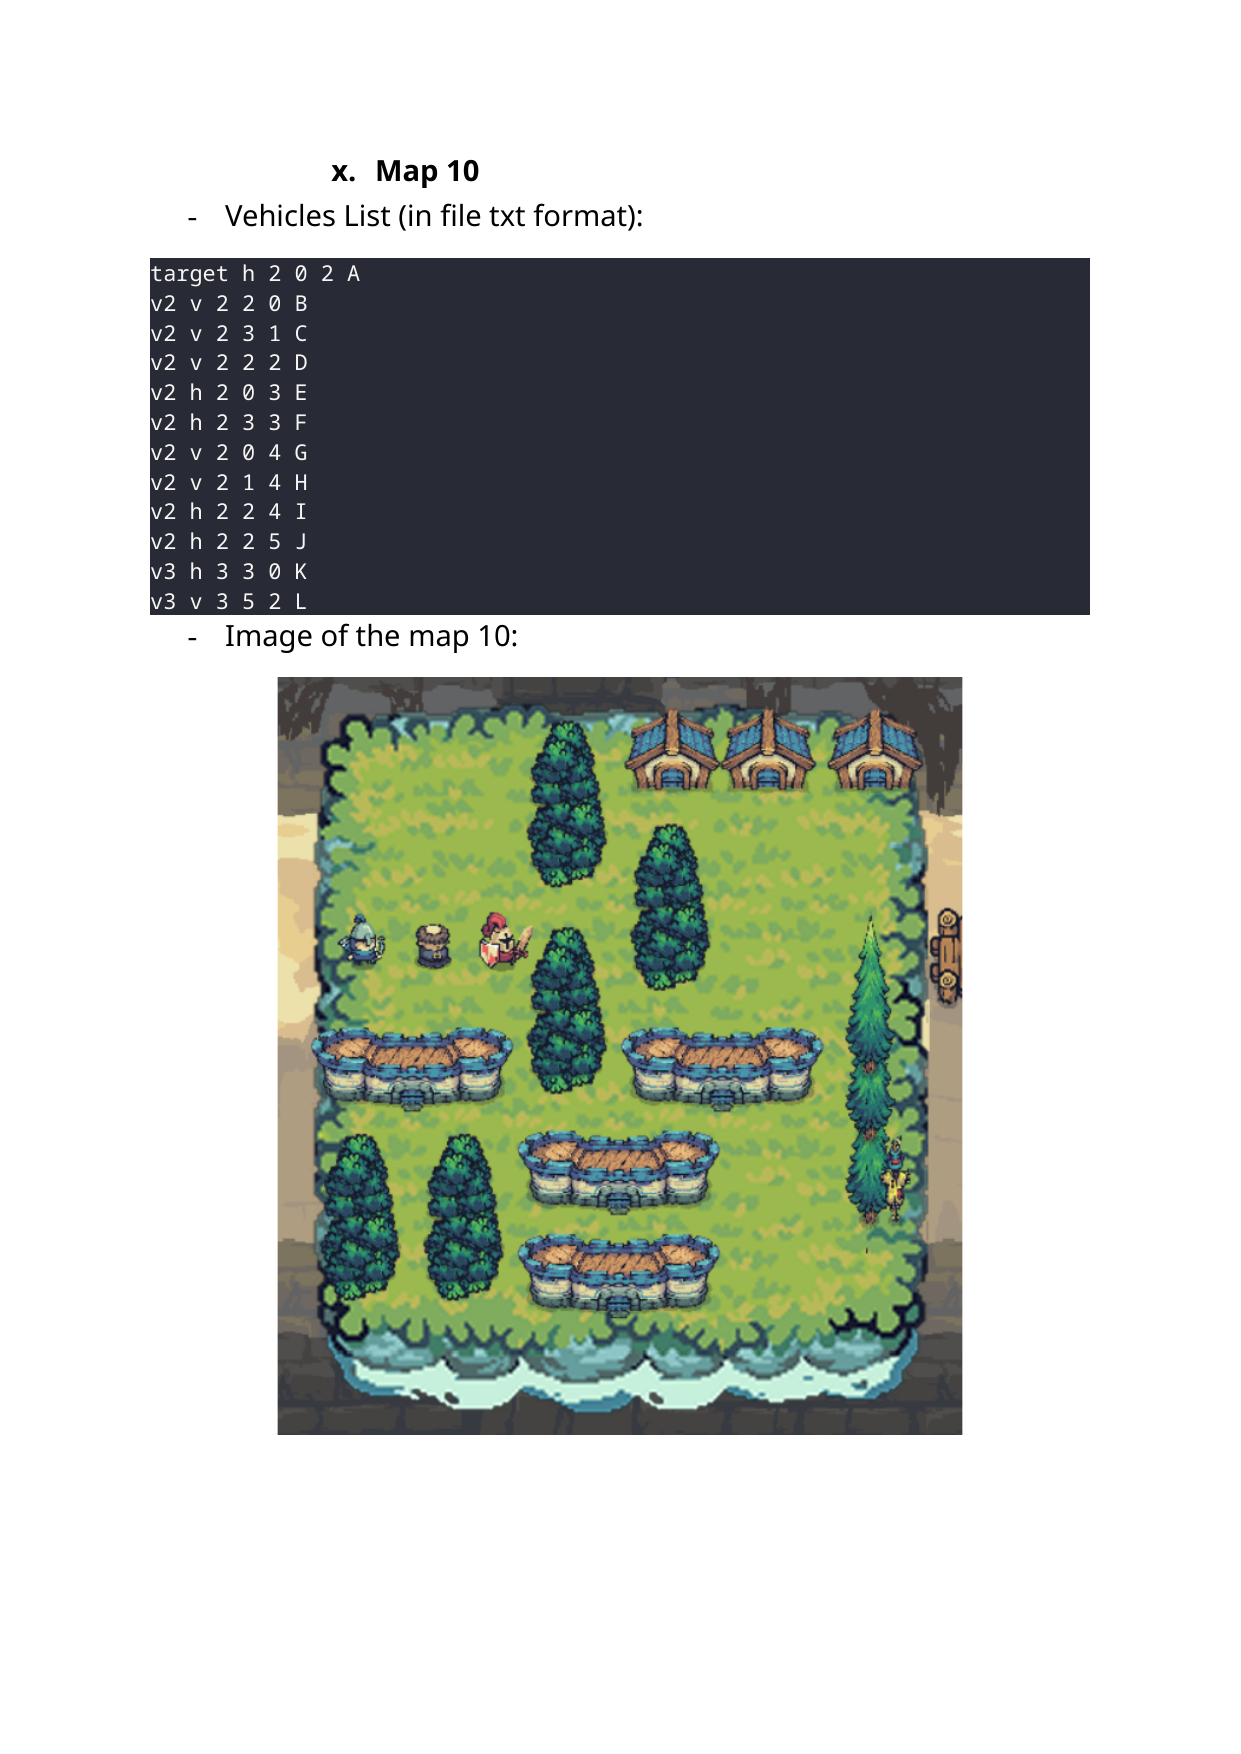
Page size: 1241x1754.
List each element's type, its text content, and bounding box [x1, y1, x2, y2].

text v2 v 2 2 0 B [150, 288, 1090, 317]
text v2 v 2 2 2 D [150, 347, 1090, 377]
list Vehicles List (in file txt format): [187, 196, 1090, 235]
text v3 h 3 3 0 K [150, 556, 1090, 586]
text v2 h 2 2 5 J [150, 526, 1090, 556]
list Image of the map 10: [187, 615, 1090, 655]
text v2 h 2 3 3 F [150, 407, 1090, 437]
text v2 h 2 0 3 E [150, 377, 1090, 407]
text v2 v 2 0 4 G [150, 437, 1090, 466]
text target h 2 0 2 A [150, 258, 1090, 288]
picture [277, 677, 963, 1435]
list Map 10 [356, 150, 1090, 190]
text v3 v 3 5 2 L [150, 586, 1090, 615]
text v2 h 2 2 4 I [150, 496, 1090, 526]
text v2 v 2 1 4 H [150, 466, 1090, 496]
text v2 v 2 3 1 C [150, 317, 1090, 347]
